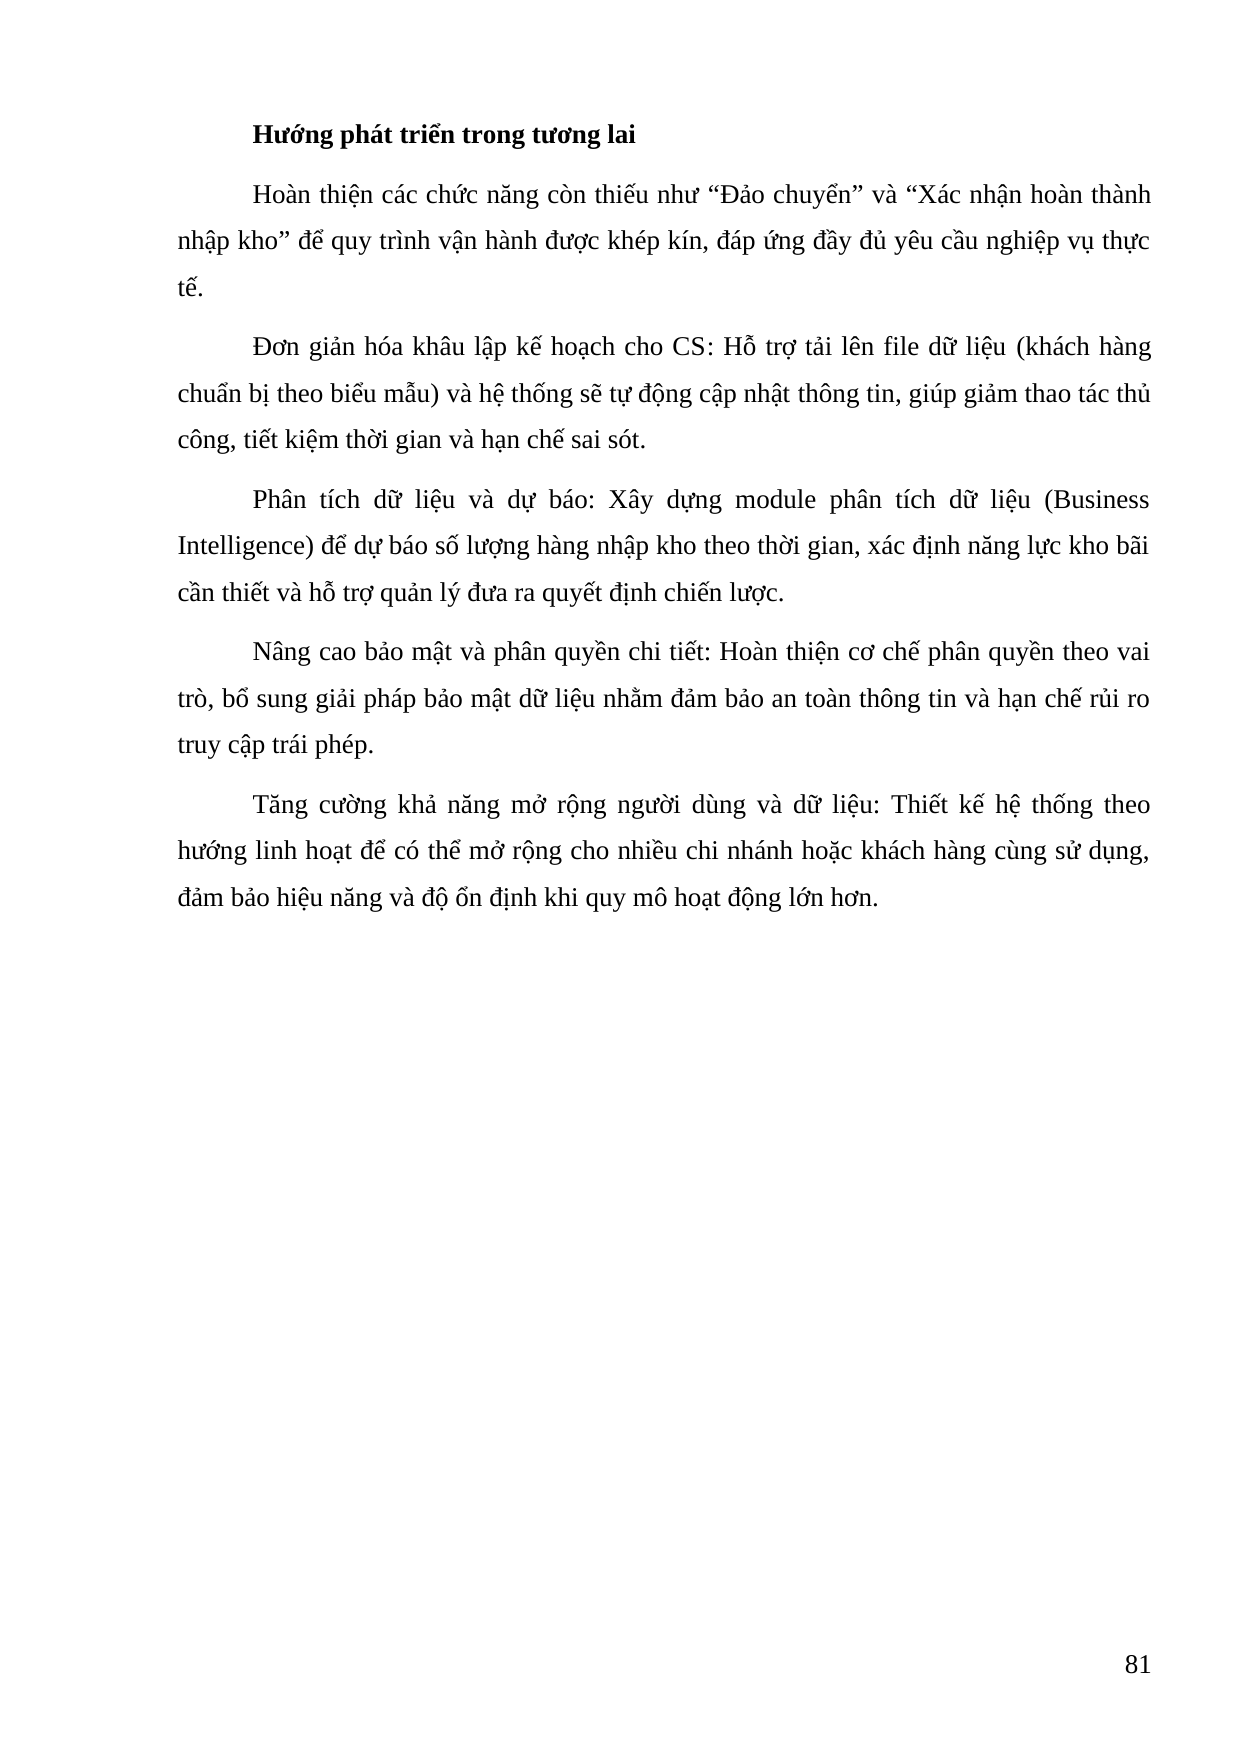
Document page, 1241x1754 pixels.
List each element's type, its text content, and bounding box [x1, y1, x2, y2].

text Hoàn thiện các chức năng còn thiếu như “Đảo chuyển” và “Xác nhận hoàn thành nhập kho” để quy trình vận hành được khép kín, đáp ứng đầy đủ yêu cầu nghiệp vụ thực tế. [177, 178, 1152, 302]
text Nâng cao bảo mật và phân quyền chi tiết: Hoàn thiện cơ chế phân quyền theo vai trò, bổ sung giải pháp bảo mật dữ liệu nhằm đảm bảo an toàn thông tin và hạn chế rủi ro truy cập trái phép. [177, 635, 1152, 760]
text Phân tích dữ liệu và dự báo: Xây dựng module phân tích dữ liệu (Business Intelligence) để dự báo số lượng hàng nhập kho theo thời gian, xác định năng lực kho bãi cần thiết và hỗ trợ quản lý đưa ra quyết định chiến lược. [177, 483, 1152, 607]
text Đơn giản hóa khâu lập kế hoạch cho CS: Hỗ trợ tải lên file dữ liệu (khách hàng chuẩn bị theo biểu mẫu) và hệ thống sẽ tự động cập nhật thông tin, giúp giảm thao tác thủ công, tiết kiệm thời gian và hạn chế sai sót. [177, 330, 1152, 455]
text Hướng phát triển trong tương lai [177, 119, 1152, 150]
text Tăng cường khả năng mở rộng người dùng và dữ liệu: Thiết kế hệ thống theo hướng linh hoạt để có thể mở rộng cho nhiều chi nhánh hoặc khách hàng cùng sử dụng, đảm bảo hiệu năng và độ ổn định khi quy mô hoạt động lớn hơn. [177, 788, 1152, 912]
